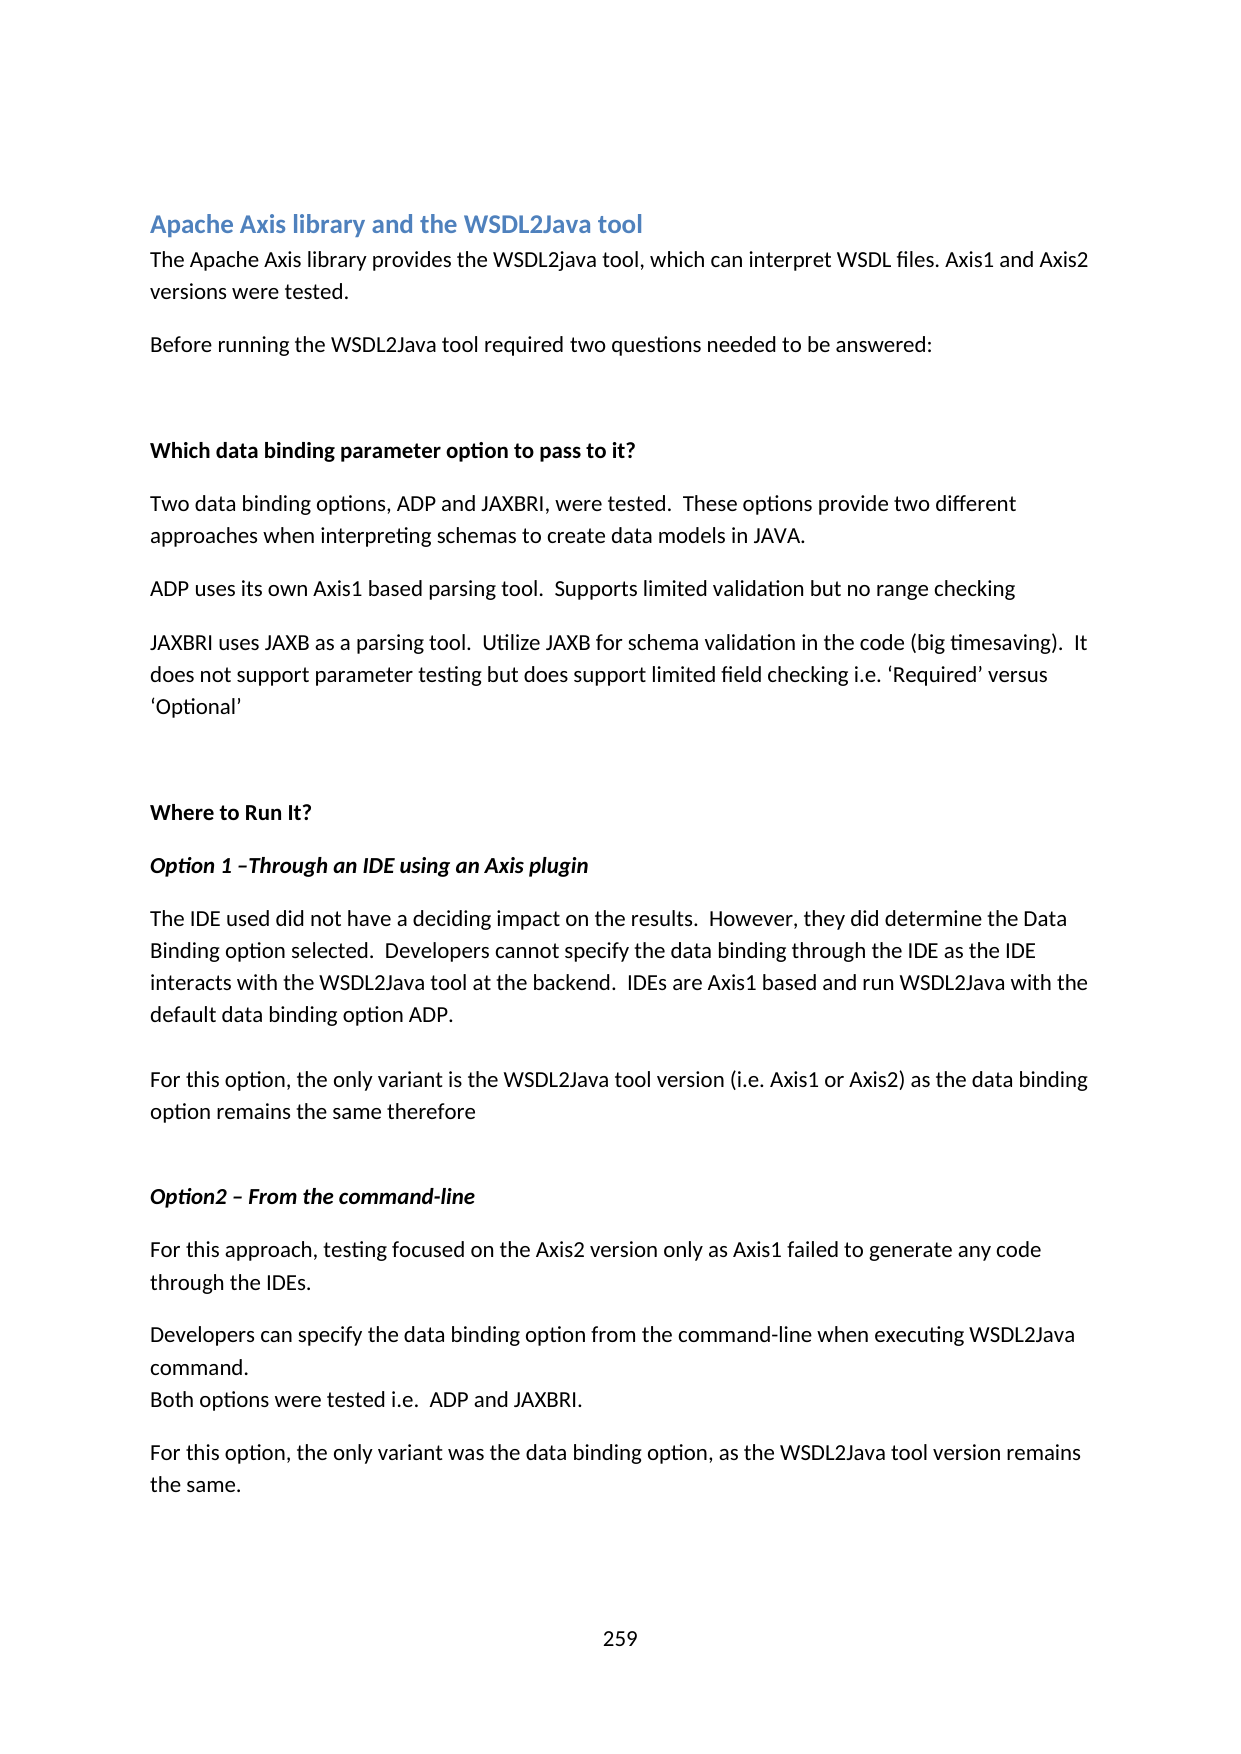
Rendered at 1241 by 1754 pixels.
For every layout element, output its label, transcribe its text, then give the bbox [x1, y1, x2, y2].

list Both options were tested i.e. ADP and JAXBRI. [150, 1385, 1090, 1413]
text Option 1 –Through an IDE using an Axis plugin [150, 851, 1090, 879]
text Where to Run It? [150, 798, 1090, 826]
text For this option, the only variant was the data binding option, as the WSDL2Java tool version remains the same. [150, 1438, 1090, 1498]
text JAXBRI uses JAXB as a parsing tool. Utilize JAXB for schema validation in the code (big timesaving). It does not support parameter testing but does support limited field checking i.e. ‘Required’ versus ‘Optional’ [150, 628, 1090, 720]
text ADP uses its own Axis1 based parsing tool. Supports limited validation but no range checking [150, 574, 1090, 603]
list Developers can specify the data binding option from the command-line when executing WSDL2Java command. [150, 1321, 1090, 1381]
text Option2 – From the command-line [150, 1182, 1090, 1210]
list For this option, the only variant is the WSDL2Java tool version (i.e. Axis1 or Axis2) as the data binding option remains the same therefore [150, 1065, 1090, 1125]
text The Apache Axis library provides the WSDL2java tool, which can interpret WSDL files. Axis1 and Axis2 versions were tested. [150, 245, 1090, 305]
subtitle Apache Axis library and the WSDL2Java tool [150, 207, 1090, 240]
text Which data binding parameter option to pass to it? [150, 436, 1090, 464]
text For this approach, testing focused on the Axis2 version only as Axis1 failed to generate any code through the IDEs. [150, 1235, 1090, 1296]
list The IDE used did not have a deciding impact on the results. However, they did determine the Data Binding option selected. Developers cannot specify the data binding through the IDE as the IDE interacts with the WSDL2Java tool at the backend. IDEs are Axis1 based and run WSDL2Java with the default data binding option ADP. [150, 904, 1090, 1029]
text Two data binding options, ADP and JAXBRI, were tested. These options provide two different approaches when interpreting schemas to create data models in JAVA. [150, 489, 1090, 549]
text Before running the WSDL2Java tool required two questions needed to be answered: [150, 330, 1090, 358]
